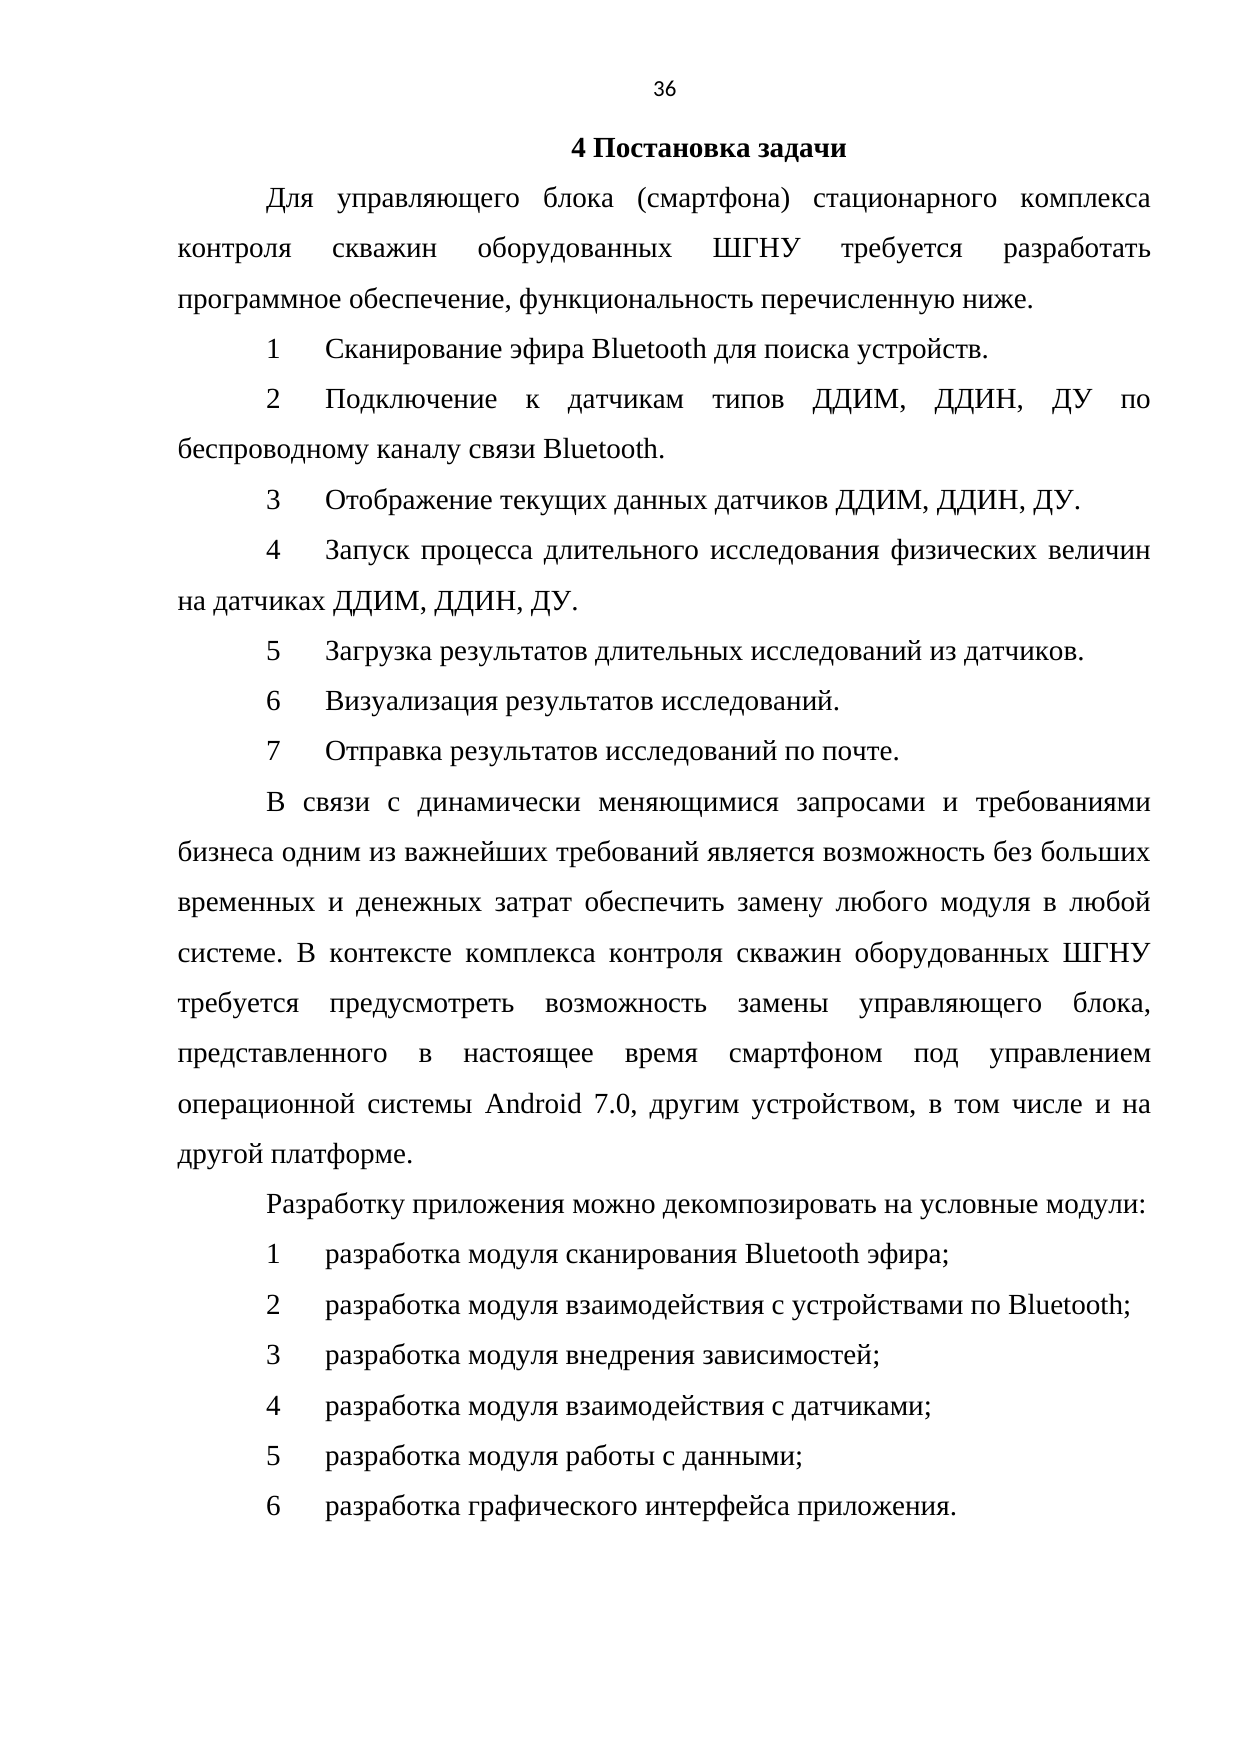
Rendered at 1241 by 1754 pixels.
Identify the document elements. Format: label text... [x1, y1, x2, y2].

list Подключение к датчикам типов ДДИМ, ДДИН, ДУ по беспроводному каналу связи Bluetooth. [177, 381, 1152, 465]
subtitle 4 Постановка задачи [177, 130, 1152, 163]
list Запуск процесса длительного исследования физических величин на датчиках ДДИМ, ДДИН, ДУ. [177, 532, 1152, 616]
list Визуализация результатов исследований. [177, 683, 1152, 717]
text В связи с динамически меняющимися запросами и требованиями бизнеса одним из важнейших требований является возможность без больших временных и денежных затрат обеспечить замену любого модуля в любой системе. В контексте комплекса контроля скважин оборудованных ШГНУ требуется предусмотреть возможность замены управляющего блока, представленного в настоящее время смартфоном под управлением операционной системы Android 7.0, другим устройством, в том числе и на другой платформе. [177, 784, 1152, 1169]
list Сканирование эфира Bluetooth для поиска устройств. [177, 331, 1152, 364]
list разработка модуля взаимодействия с датчиками; [177, 1388, 1152, 1421]
list разработка модуля взаимодействия с устройствами по Bluetooth; [177, 1287, 1152, 1321]
list разработка модуля внедрения зависимостей; [177, 1337, 1152, 1371]
list Загрузка результатов длительных исследований из датчиков. [177, 633, 1152, 666]
list разработка графического интерфейса приложения. [177, 1488, 1152, 1522]
list разработка модуля сканирования Bluetooth эфира; [177, 1237, 1152, 1270]
list разработка модуля работы с данными; [177, 1438, 1152, 1471]
list Отправка результатов исследований по почте. [177, 733, 1152, 767]
text Разработку приложения можно декомпозировать на условные модули: [177, 1186, 1152, 1220]
list Отображение текущих данных датчиков ДДИМ, ДДИН, ДУ. [177, 482, 1152, 516]
text Для управляющего блока (смартфона) стационарного комплекса контроля скважин оборудованных ШГНУ требуется разработать программное обеспечение, функциональность перечисленную ниже. [177, 180, 1152, 314]
